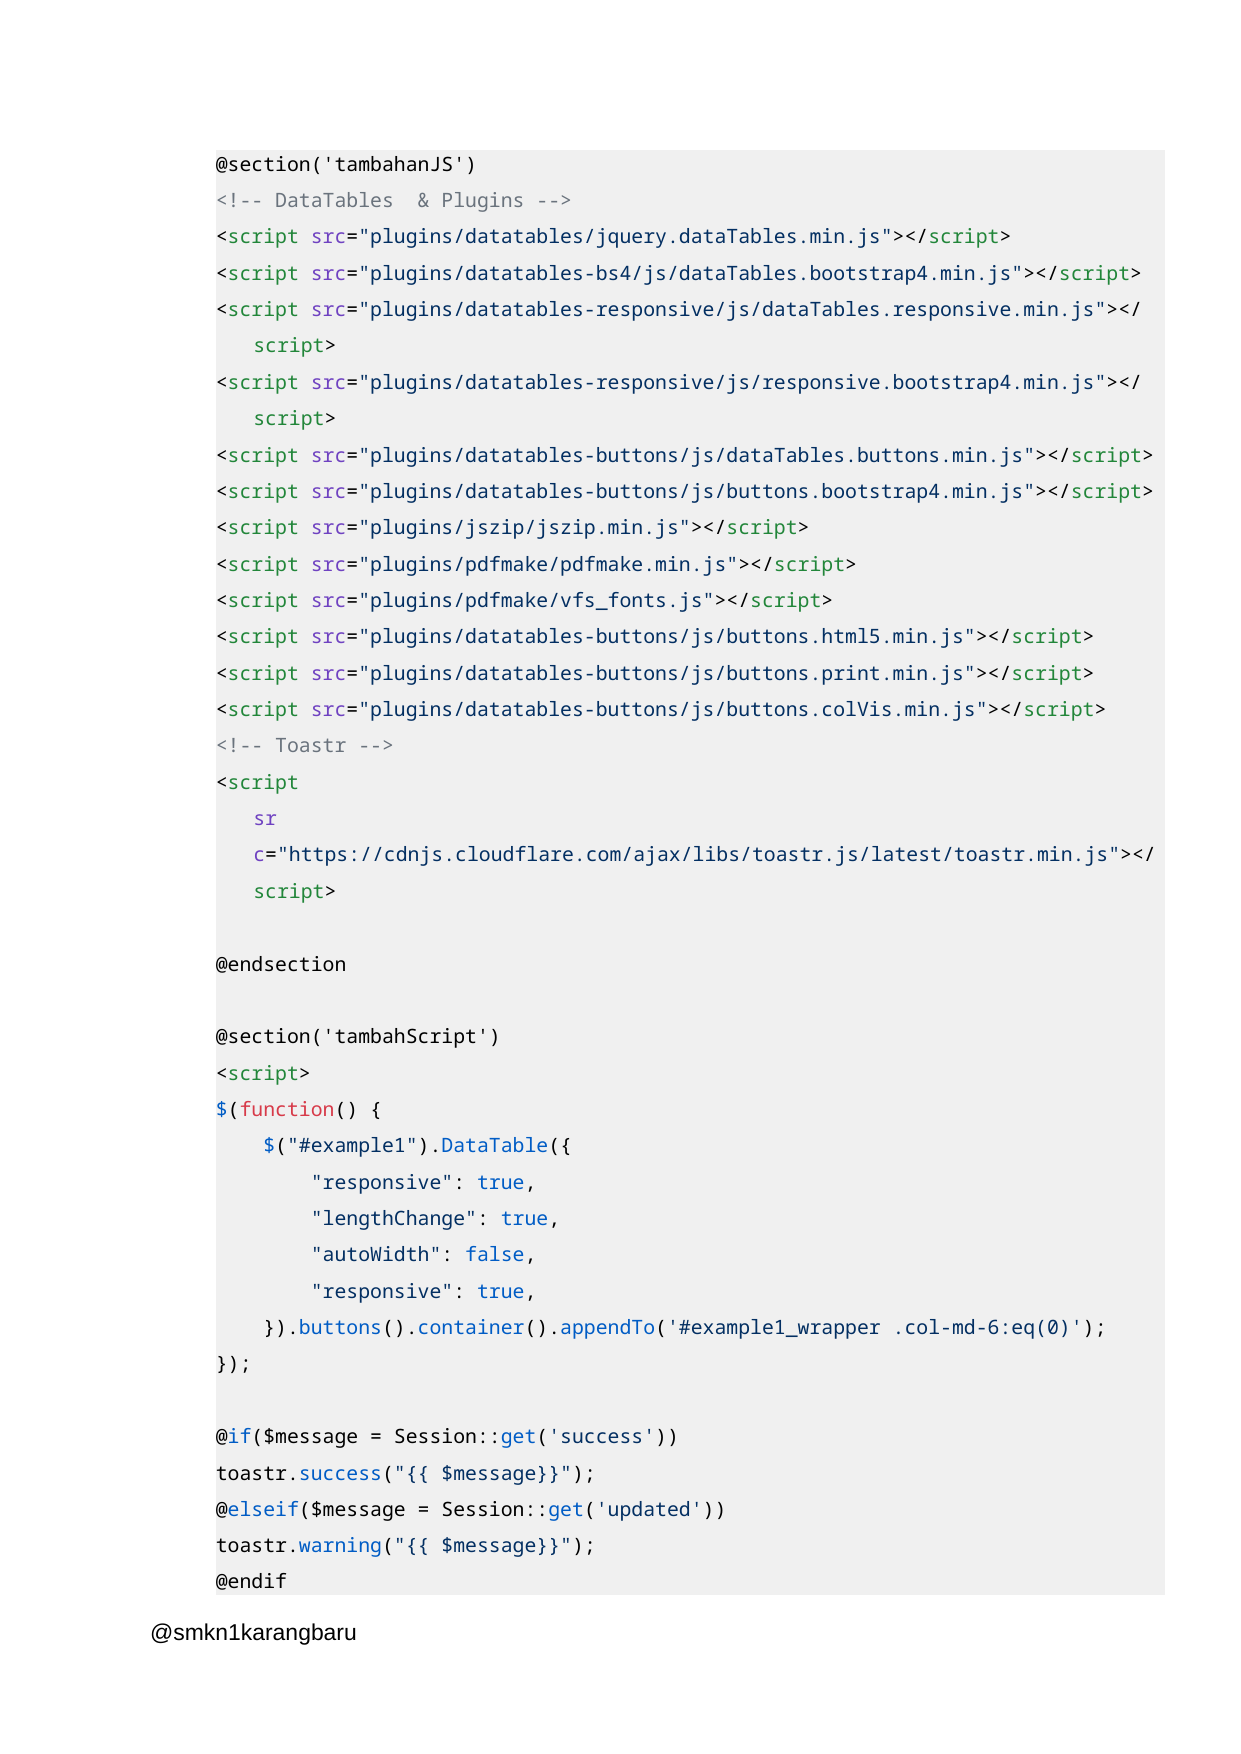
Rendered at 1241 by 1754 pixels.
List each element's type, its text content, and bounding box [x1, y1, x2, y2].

text "responsive": true, [216, 1277, 1165, 1304]
text <script src="plugins/datatables-buttons/js/dataTables.buttons.min.js"></script> [216, 441, 1165, 468]
text @section('tambahScript') [216, 1022, 1165, 1049]
text <script src="https://cdnjs.cloudflare.com/ajax/libs/toastr.js/latest/toastr.min.js"></script> [216, 768, 1165, 904]
text <script src="plugins/datatables-responsive/js/dataTables.responsive.min.js"></script> [216, 295, 1165, 359]
text }).buttons().container().appendTo('#example1_wrapper .col-md-6:eq(0)'); [216, 1313, 1165, 1340]
text "lengthChange": true, [216, 1204, 1165, 1231]
text <script src="plugins/jszip/jszip.min.js"></script> [216, 513, 1165, 541]
text toastr.warning("{{ $message}}"); [216, 1531, 1165, 1558]
text <script src="plugins/datatables-responsive/js/responsive.bootstrap4.min.js"></script> [216, 368, 1165, 431]
text @if($message = Session::get('success')) [216, 1422, 1165, 1449]
text <script src="plugins/datatables-buttons/js/buttons.bootstrap4.min.js"></script> [216, 477, 1165, 504]
text <script src="plugins/datatables-buttons/js/buttons.colVis.min.js"></script> [216, 695, 1165, 722]
text <script src="plugins/pdfmake/pdfmake.min.js"></script> [216, 550, 1165, 577]
text <script src="plugins/datatables-buttons/js/buttons.html5.min.js"></script> [216, 623, 1165, 649]
text <script src="plugins/datatables/jquery.dataTables.min.js"></script> [216, 223, 1165, 250]
text "autoWidth": false, [216, 1241, 1165, 1268]
text @elseif($message = Session::get('updated')) [216, 1495, 1165, 1522]
text "responsive": true, [216, 1168, 1165, 1195]
text $(function() { [216, 1095, 1165, 1122]
text <!-- DataTables & Plugins --> [216, 186, 1165, 213]
text <script src="plugins/pdfmake/vfs_fonts.js"></script> [216, 586, 1165, 613]
text <script> [216, 1059, 1165, 1086]
text @section('tambahanJS') [216, 150, 1165, 177]
text <script src="plugins/datatables-bs4/js/dataTables.bootstrap4.min.js"></script> [216, 259, 1165, 286]
text }); [216, 1350, 1165, 1377]
text <script src="plugins/datatables-buttons/js/buttons.print.min.js"></script> [216, 659, 1165, 686]
text toastr.success("{{ $message}}"); [216, 1459, 1165, 1486]
text <!-- Toastr --> [216, 732, 1165, 759]
text @endsection [216, 950, 1165, 977]
text $("#example1").DataTable({ [216, 1132, 1165, 1158]
text @endif [216, 1568, 1165, 1595]
